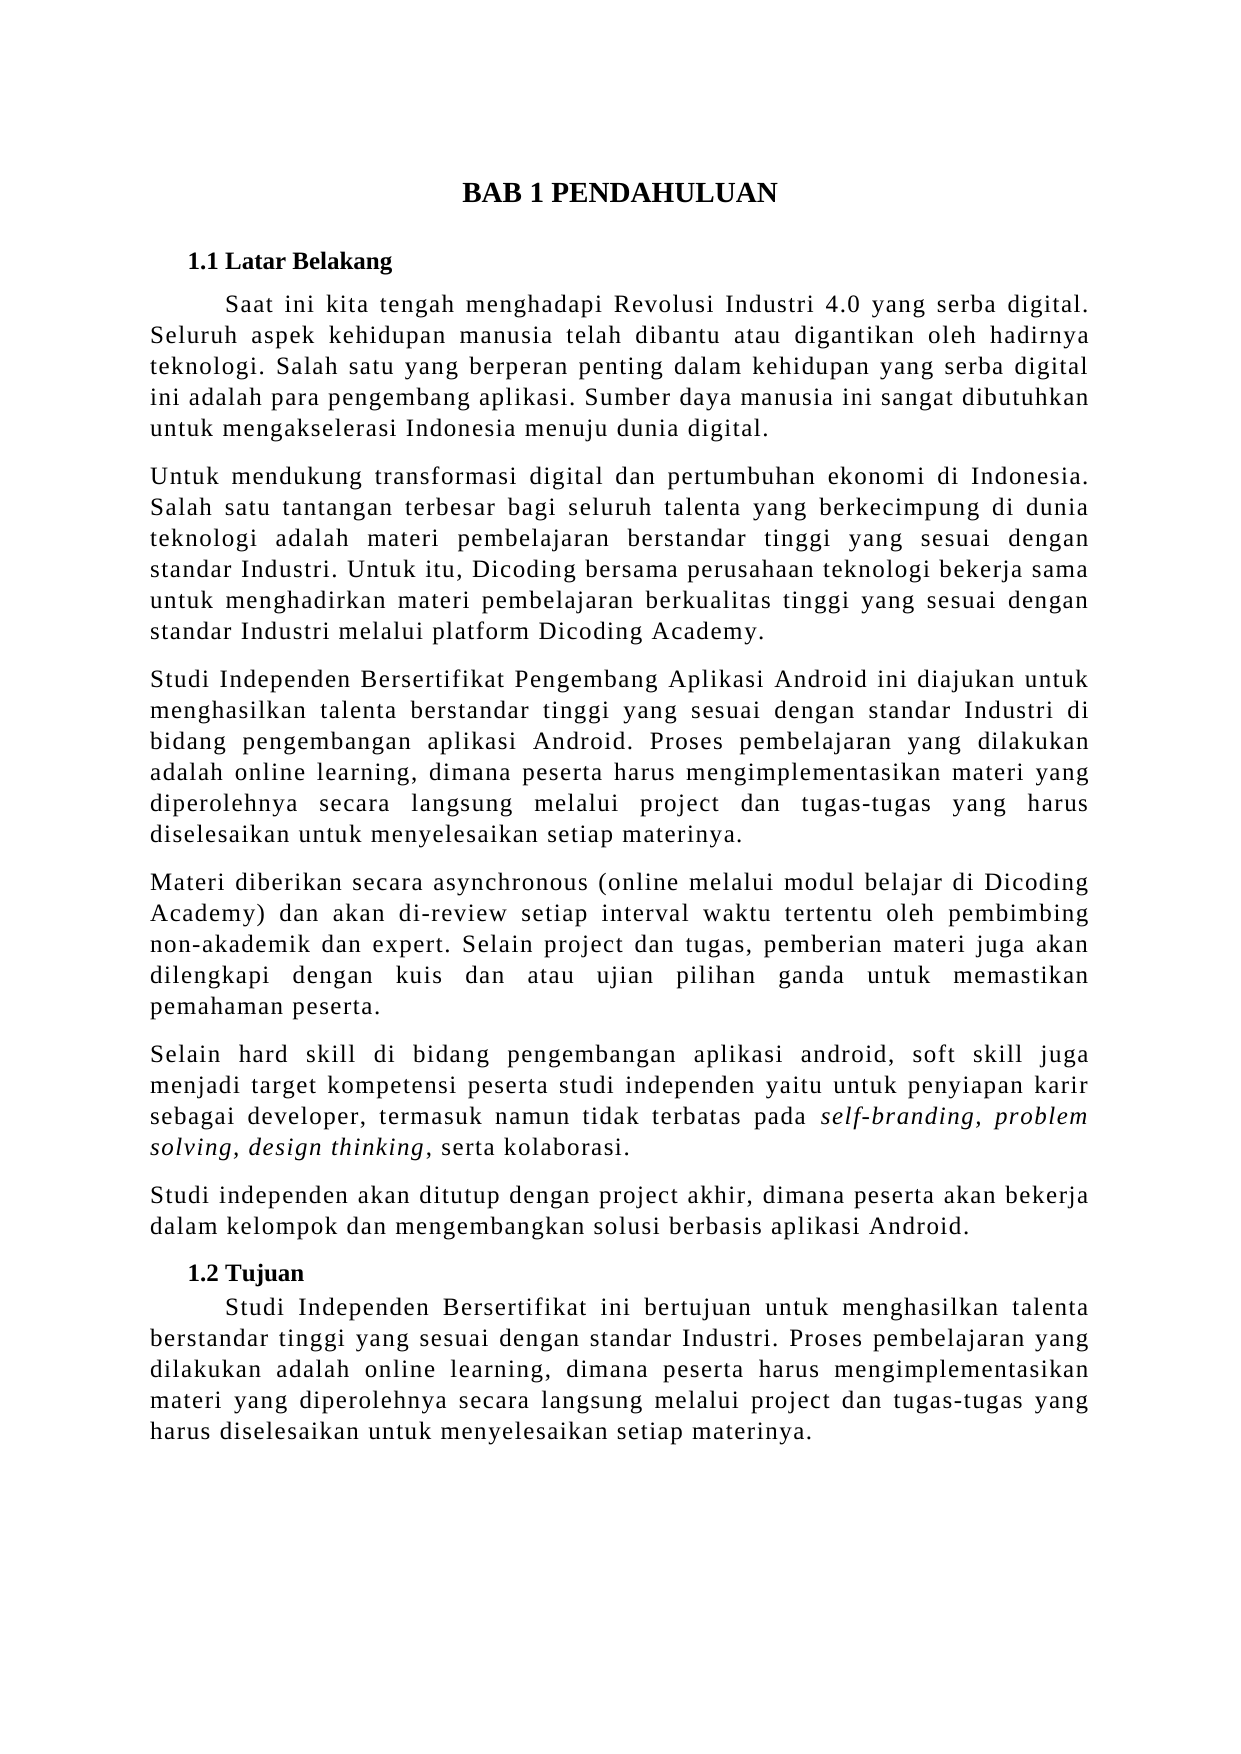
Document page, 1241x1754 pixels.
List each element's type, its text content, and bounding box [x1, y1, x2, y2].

subtitle Studi Independen Bersertifikat ini bertujuan untuk menghasilkan talenta berstandar tinggi yang sesuai dengan standar Industri. Proses pembelajaran yang dilakukan adalah online learning, dimana peserta harus mengimplementasikan materi yang diperolehnya secara langsung melalui project dan tugas-tugas yang harus diselesaikan untuk menyelesaikan setiap materinya. [150, 1292, 1090, 1444]
subtitle BAB 1 PENDAHULUAN [150, 175, 1090, 208]
subtitle Tujuan [187, 1258, 1090, 1287]
subtitle Materi diberikan secara asynchronous (online melalui modul belajar di Dicoding Academy) dan akan di-review setiap interval waktu tertentu oleh pembimbing non-akademik dan expert. Selain project dan tugas, pemberian materi juga akan dilengkapi dengan kuis dan atau ujian pilihan ganda untuk memastikan pemahaman peserta. [150, 867, 1090, 1020]
subtitle Saat ini kita tengah menghadapi Revolusi Industri 4.0 yang serba digital. Seluruh aspek kehidupan manusia telah dibantu atau digantikan oleh hadirnya teknologi. Salah satu yang berperan penting dalam kehidupan yang serba digital ini adalah para pengembang aplikasi. Sumber daya manusia ini sangat dibutuhkan untuk mengakselerasi Indonesia menuju dunia digital. [150, 289, 1090, 442]
subtitle Studi independen akan ditutup dengan project akhir, dimana peserta akan bekerja dalam kelompok dan mengembangkan solusi berbasis aplikasi Android. [150, 1180, 1090, 1239]
subtitle Selain hard skill di bidang pengembangan aplikasi android, soft skill juga menjadi target kompetensi peserta studi independen yaitu untuk penyiapan karir sebagai developer, termasuk namun tidak terbatas pada self-branding, problem solving, design thinking, serta kolaborasi. [150, 1039, 1090, 1161]
subtitle Untuk mendukung transformasi digital dan pertumbuhan ekonomi di Indonesia. Salah satu tantangan terbesar bagi seluruh talenta yang berkecimpung di dunia teknologi adalah materi pembelajaran berstandar tinggi yang sesuai dengan standar Industri. Untuk itu, Dicoding bersama perusahaan teknologi bekerja sama untuk menghadirkan materi pembelajaran berkualitas tinggi yang sesuai dengan standar Industri melalui platform Dicoding Academy. [150, 461, 1090, 645]
subtitle Latar Belakang [187, 246, 1090, 275]
subtitle Studi Independen Bersertifikat Pengembang Aplikasi Android ini diajukan untuk menghasilkan talenta berstandar tinggi yang sesuai dengan standar Industri di bidang pengembangan aplikasi Android. Proses pembelajaran yang dilakukan adalah online learning, dimana peserta harus mengimplementasikan materi yang diperolehnya secara langsung melalui project dan tugas-tugas yang harus diselesaikan untuk menyelesaikan setiap materinya. [150, 664, 1090, 848]
